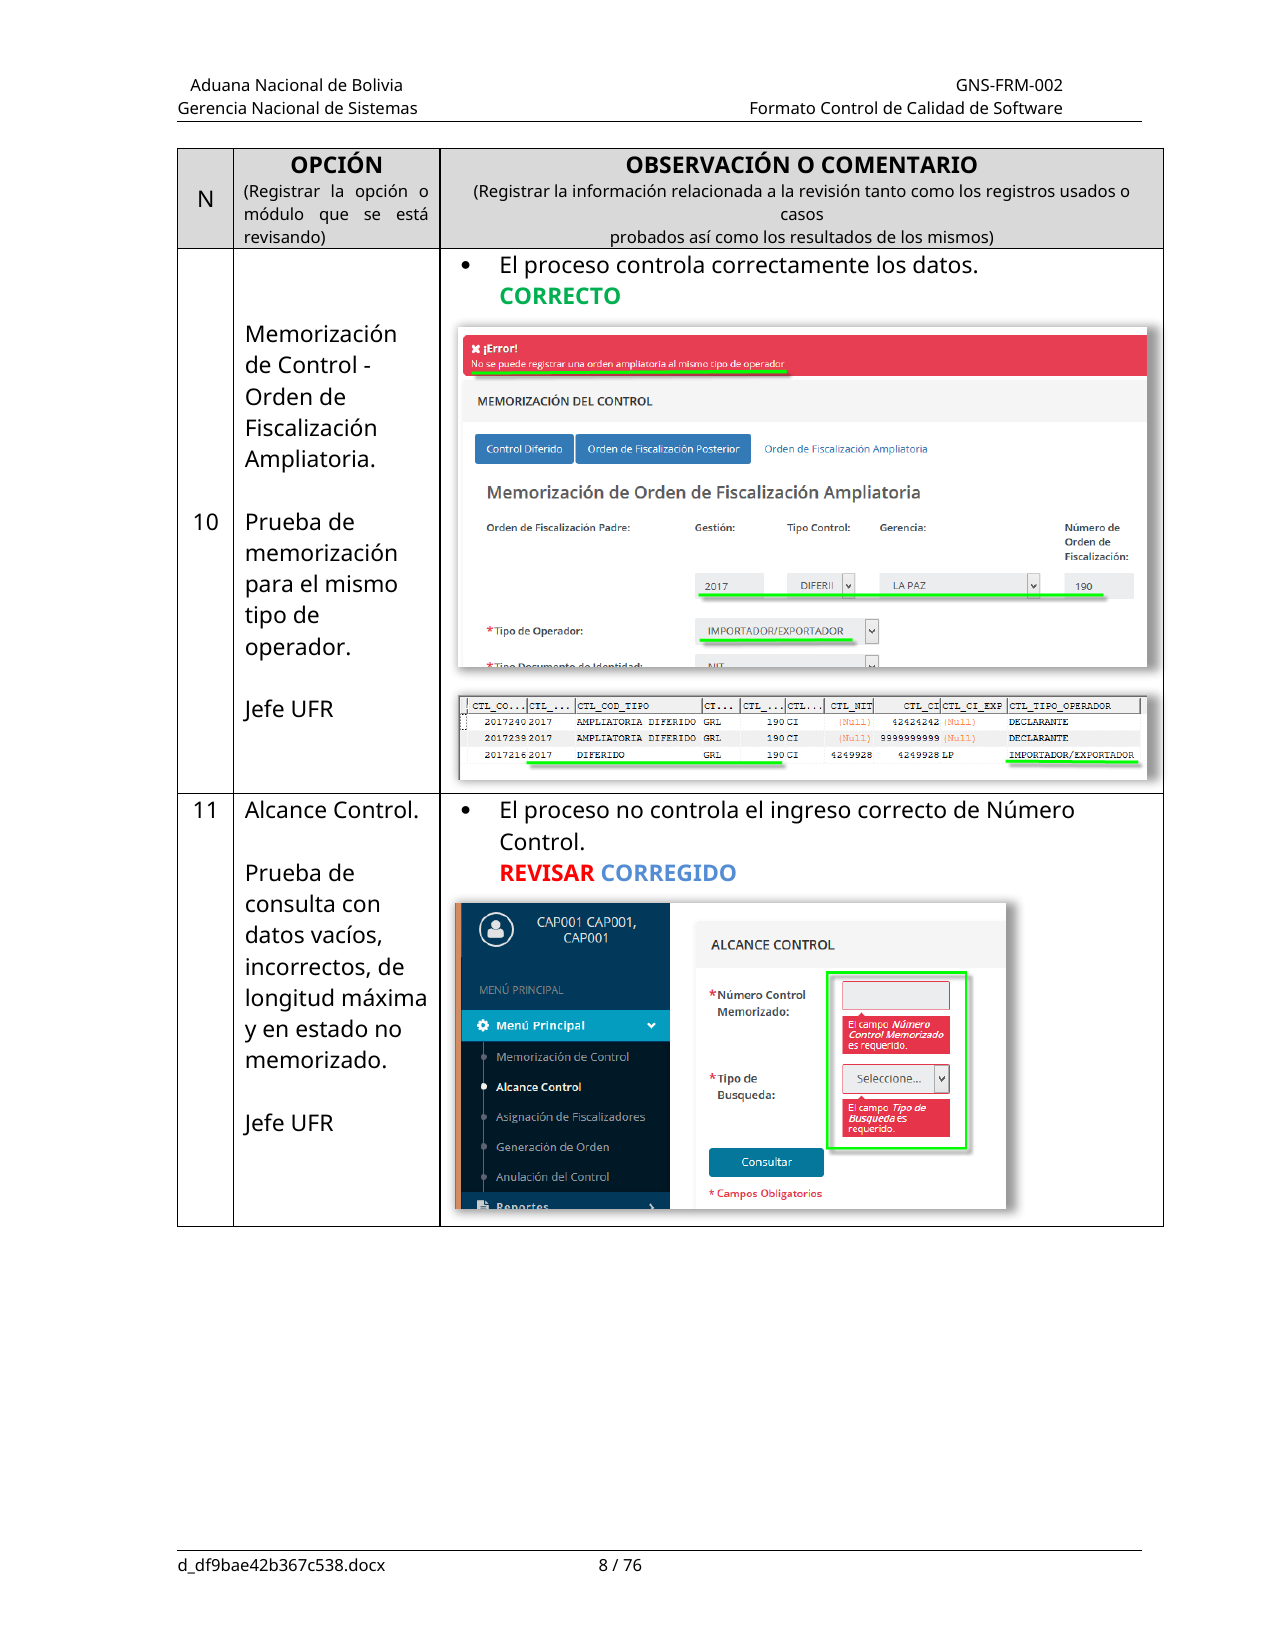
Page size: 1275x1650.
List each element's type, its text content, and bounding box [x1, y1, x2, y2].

table_cell [178, 249, 233, 793]
table_cell [178, 794, 233, 1226]
picture [458, 327, 1147, 667]
table_cell El proceso controla correctamente los datos. CORRECTO [441, 249, 1163, 793]
table_cell Alcance Control. Prueba de consulta con datos vacíos, incorrectos, de longitud máxima y en estado no memorizado. Jefe UFR [234, 794, 439, 1226]
picture [455, 903, 1006, 1209]
table_header N [178, 149, 233, 248]
table_header OBSERVACIÓN O COMENTARIO (Registrar la información relacionada a la revisión tanto como los registros usados o casos probados así como los resultados de los mismos) [441, 149, 1163, 248]
table_cell Memorización de Control - Orden de Fiscalización Ampliatoria. Prueba de memorización para el mismo tipo de operador. Jefe UFR [234, 249, 439, 793]
table_header OPCIÓN (Registrar la opción o módulo que se está revisando) [234, 149, 439, 248]
picture [458, 695, 1147, 780]
table_cell El proceso no controla el ingreso correcto de Número Control. REVISAR CORREGIDO [441, 794, 1163, 1226]
